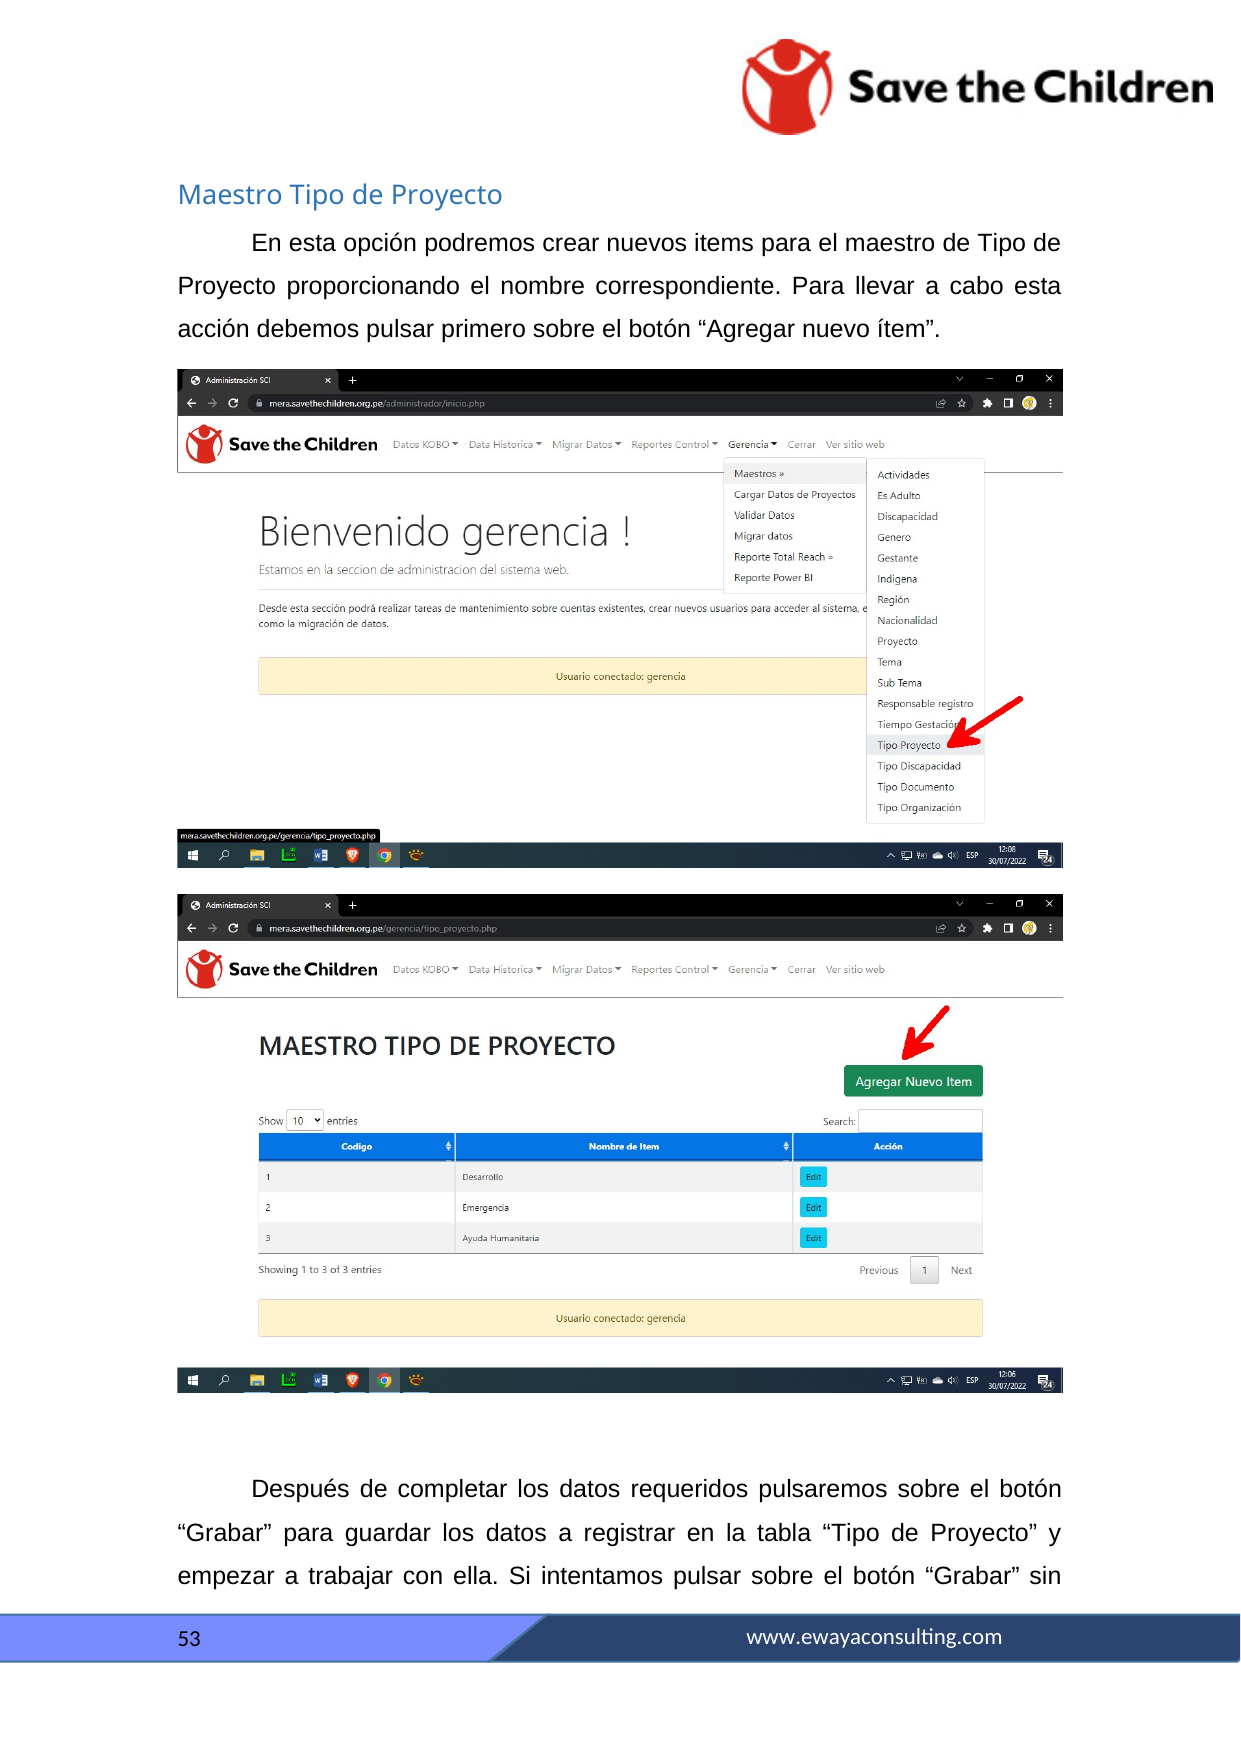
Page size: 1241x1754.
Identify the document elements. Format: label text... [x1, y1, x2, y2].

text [177, 1474, 1063, 1589]
picture [177, 894, 1063, 1393]
subtitle Maestro Tipo de Proyecto [177, 176, 1063, 212]
text En esta opción podremos crear nuevos items para el maestro de Tipo de Proyecto proporcionando el nombre correspondiente. Para llevar a cabo esta acción debemos pulsar primero sobre el botón “Agregar nuevo ítem”. [177, 228, 1063, 343]
picture [177, 369, 1063, 868]
picture [742, 39, 1213, 135]
